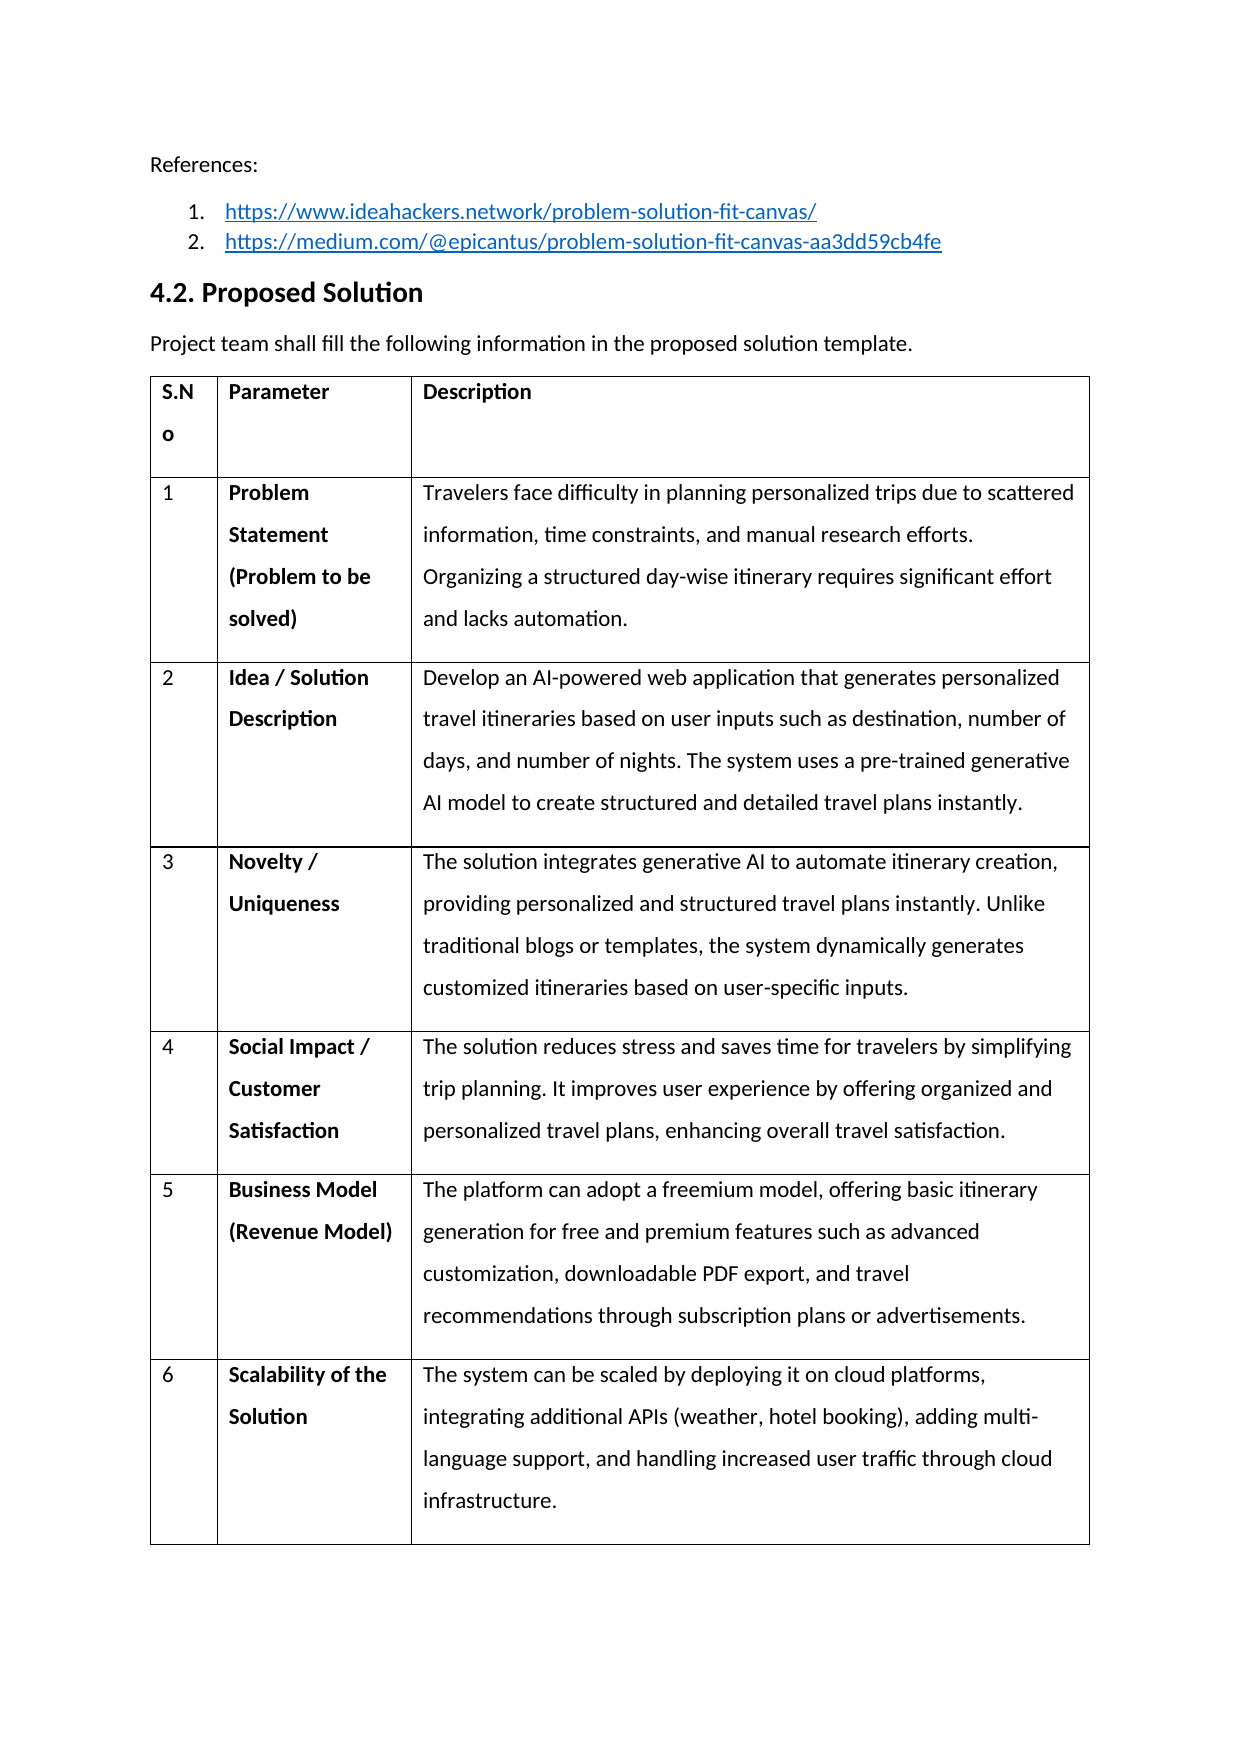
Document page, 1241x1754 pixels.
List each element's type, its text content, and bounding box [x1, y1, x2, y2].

table_cell Scalability of the Solution [218, 1360, 411, 1543]
table_header Description [412, 377, 1089, 477]
table_cell The platform can adopt a freemium model, offering basic itinerary generation for free and premium features such as advanced customization, downloadable PDF export, and travel recommendations through subscription plans or advertisements. [412, 1175, 1089, 1359]
text 4.2. Proposed Solution [150, 274, 1090, 309]
table_cell Idea / Solution Description [218, 663, 411, 846]
table_cell Problem Statement (Problem to be solved) [218, 478, 411, 662]
table_cell Business Model (Revenue Model) [218, 1175, 411, 1359]
table_cell The system can be scaled by deploying it on cloud platforms, integrating additional APIs (weather, hotel booking), adding multi-language support, and handling increased user traffic through cloud infrastructure. [412, 1360, 1089, 1543]
text References: [150, 150, 1090, 178]
table_cell 2 [151, 663, 217, 846]
table_header Parameter [218, 377, 411, 477]
table_cell 3 [151, 848, 217, 1031]
table_cell 4 [151, 1032, 217, 1174]
table_header S.No [151, 377, 217, 477]
list https://medium.com/@epicantus/problem-solution-fit-canvas-aa3dd59cb4fe [187, 227, 1090, 255]
table_cell 1 [151, 478, 217, 662]
table_cell Novelty / Uniqueness [218, 848, 411, 1031]
table_cell The solution reduces stress and saves time for travelers by simplifying trip planning. It improves user experience by offering organized and personalized travel plans, enhancing overall travel satisfaction. [412, 1032, 1089, 1174]
table_cell 6 [151, 1360, 217, 1543]
list https://www.ideahackers.network/problem-solution-fit-canvas/ [187, 197, 1090, 225]
table_cell 5 [151, 1175, 217, 1359]
table_cell The solution integrates generative AI to automate itinerary creation, providing personalized and structured travel plans instantly. Unlike traditional blogs or templates, the system dynamically generates customized itineraries based on user-specific inputs. [412, 848, 1089, 1031]
table_cell Social Impact / Customer Satisfaction [218, 1032, 411, 1174]
table_cell Travelers face difficulty in planning personalized trips due to scattered information, time constraints, and manual research efforts. Organizing a structured day-wise itinerary requires significant effort and lacks automation. [412, 478, 1089, 662]
text Project team shall fill the following information in the proposed solution template. [150, 329, 1090, 357]
table_cell Develop an AI-powered web application that generates personalized travel itineraries based on user inputs such as destination, number of days, and number of nights. The system uses a pre-trained generative AI model to create structured and detailed travel plans instantly. [412, 663, 1089, 846]
